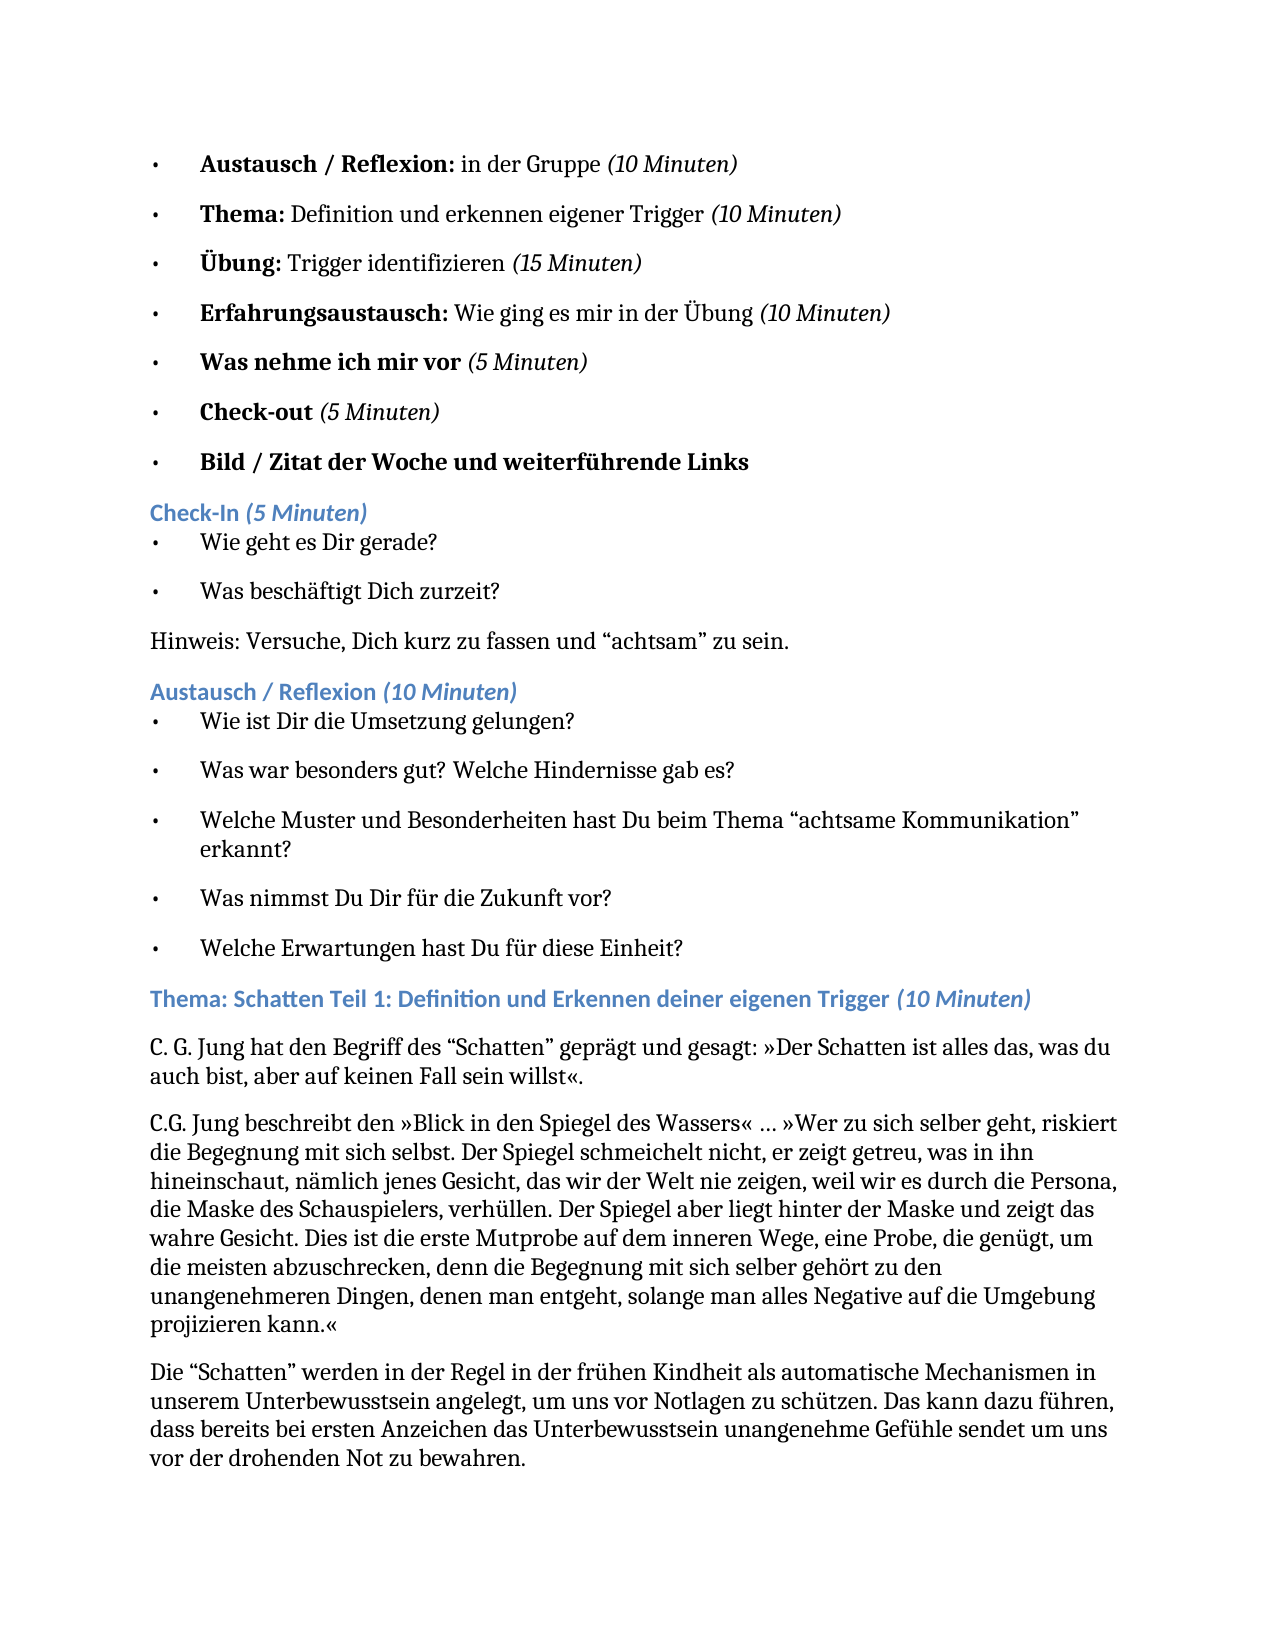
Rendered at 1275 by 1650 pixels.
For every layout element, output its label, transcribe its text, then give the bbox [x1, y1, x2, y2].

subtitle Check-In (5 Minuten) [150, 497, 1125, 528]
list Check-out (5 Minuten) [150, 398, 1125, 427]
list Was nehme ich mir vor (5 Minuten) [150, 348, 1125, 377]
list Welche Erwartungen hast Du für diese Einheit? [150, 934, 1125, 963]
text C. G. Jung hat den Begriff des “Schatten” geprägt und gesagt: »Der Schatten ist alles das, was du auch bist, aber auf keinen Fall sein willst«. [150, 1033, 1125, 1090]
list Welche Muster und Besonderheiten hast Du beim Thema “achtsame Kommunikation” erkannt? [150, 806, 1125, 863]
list Übung: Trigger identifizieren (15 Minuten) [150, 249, 1125, 278]
list Austausch / Reflexion: in der Gruppe (10 Minuten) [150, 150, 1125, 179]
list Thema: Definition und erkennen eigener Trigger (10 Minuten) [150, 199, 1125, 228]
text Hinweis: Versuche, Dich kurz zu fassen und “achtsam” zu sein. [150, 627, 1125, 656]
list Was beschäftigt Dich zurzeit? [150, 577, 1125, 606]
list Was nimmst Du Dir für die Zukunft vor? [150, 884, 1125, 913]
subtitle Austausch / Reflexion (10 Minuten) [150, 676, 1125, 707]
text C.G. Jung beschreibt den »Blick in den Spiegel des Wassers« … »Wer zu sich selber geht, riskiert die Begegnung mit sich selbst. Der Spiegel schmeichelt nicht, er zeigt getreu, was in ihn hineinschaut, nämlich jenes Gesicht, das wir der Welt nie zeigen, weil wir es durch die Persona, die Maske des Schauspielers, verhüllen. Der Spiegel aber liegt hinter der Maske und zeigt das wahre Gesicht. Dies ist die erste Mutprobe auf dem inneren Wege, eine Probe, die genügt, um die meisten abzuschrecken, denn die Begegnung mit sich selber gehört zu den unangenehmeren Dingen, denen man entgeht, solange man alles Negative auf die Umgebung projizieren kann.« [150, 1109, 1125, 1339]
list Wie ist Dir die Umsetzung gelungen? [150, 707, 1125, 736]
list Wie geht es Dir gerade? [150, 528, 1125, 556]
subtitle Thema: Schatten Teil 1: Definition und Erkennen deiner eigenen Trigger (10 Minuten) [150, 983, 1125, 1014]
list Bild / Zitat der Woche und weiterführende Links [150, 447, 1125, 476]
text Die “Schatten” werden in der Regel in der frühen Kindheit als automatische Mechanismen in unserem Unterbewusstsein angelegt, um uns vor Notlagen zu schützen. Das kann dazu führen, dass bereits bei ersten Anzeichen das Unterbewusstsein unangenehme Gefühle sendet um uns vor der drohenden Not zu bewahren. [150, 1358, 1125, 1473]
list Was war besonders gut? Welche Hindernisse gab es? [150, 756, 1125, 785]
list Erfahrungsaustausch: Wie ging es mir in der Übung (10 Minuten) [150, 299, 1125, 327]
